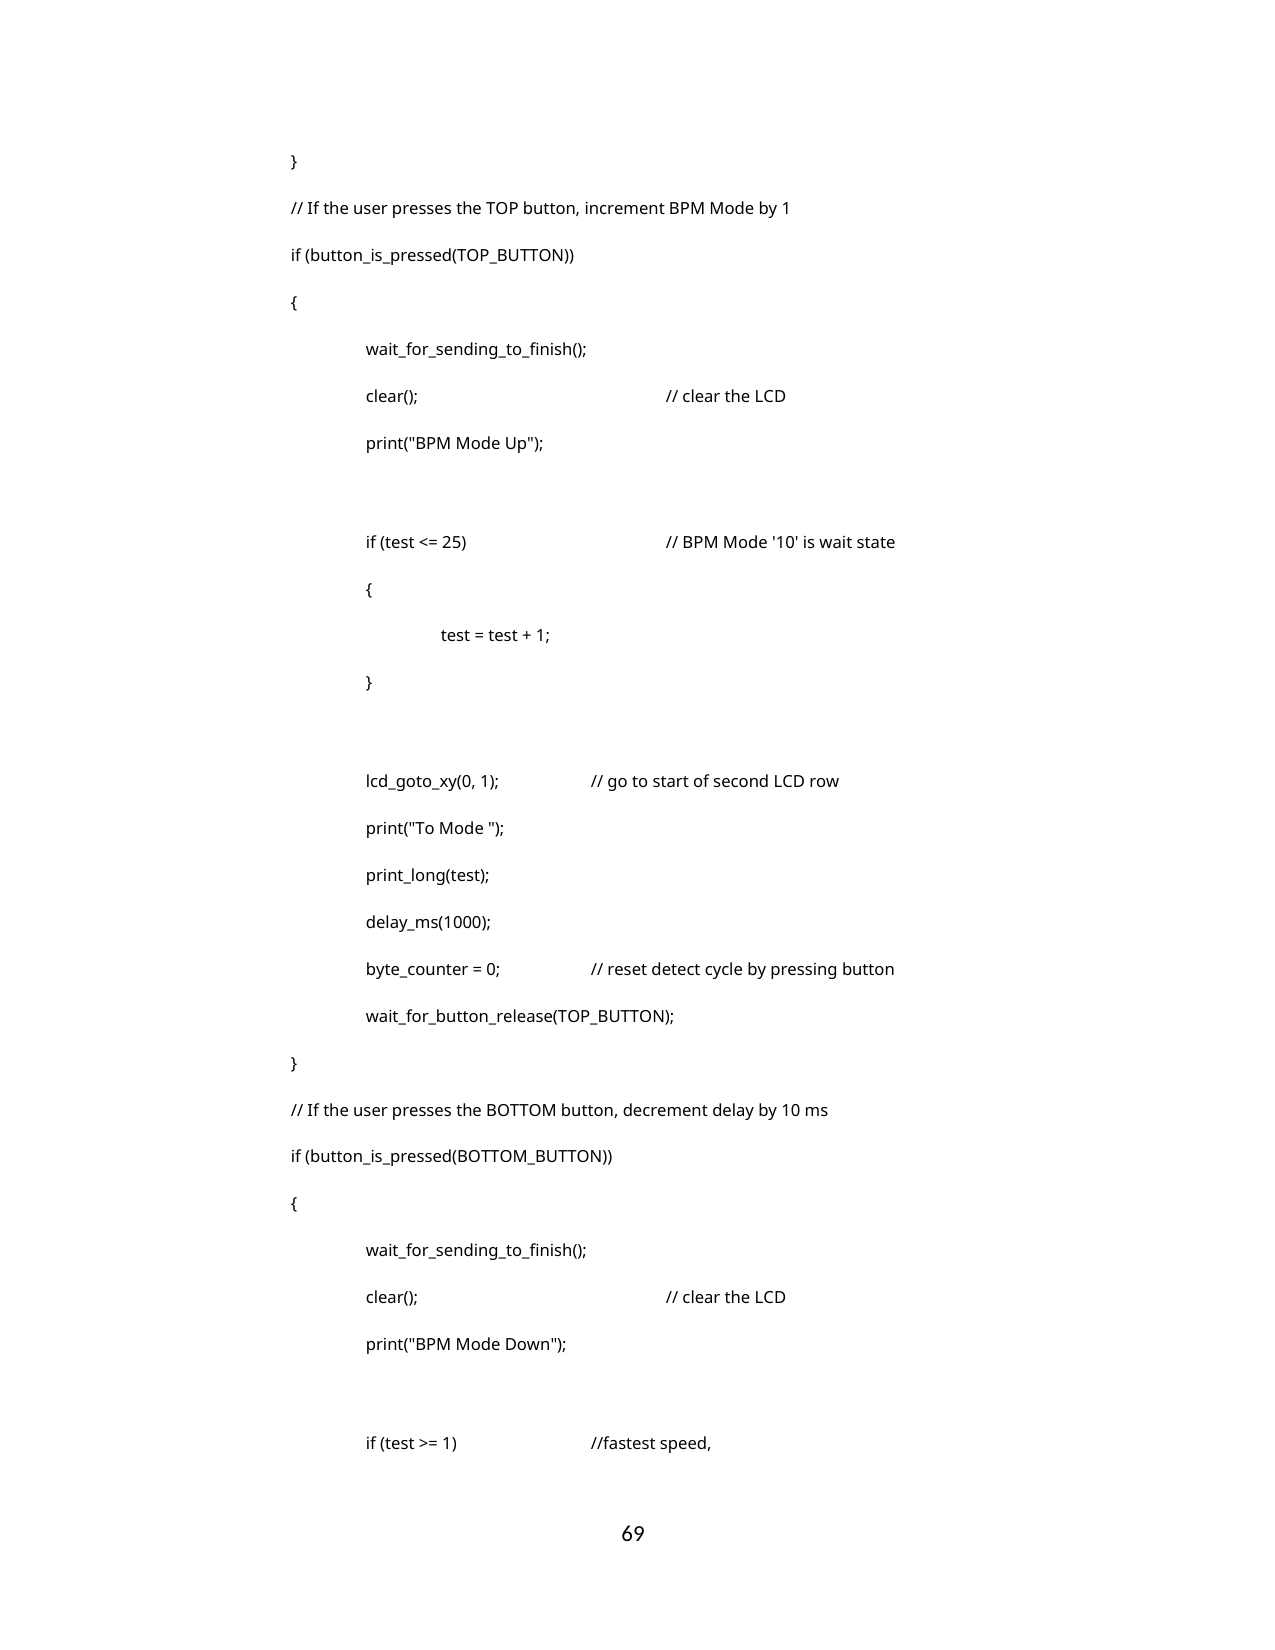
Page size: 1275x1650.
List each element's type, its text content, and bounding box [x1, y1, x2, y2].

text { [141, 291, 1125, 313]
text } [141, 671, 1125, 694]
text if (test <= 25) // BPM Mode '10' is wait state [141, 530, 1125, 553]
text print("BPM Mode Down"); [141, 1332, 1125, 1355]
text // If the user presses the BOTTOM button, decrement delay by 10 ms [141, 1098, 1125, 1121]
text if (test >= 1) //fastest speed, [141, 1432, 1125, 1454]
text wait_for_sending_to_finish(); [141, 337, 1125, 360]
text // If the user presses the TOP button, increment BPM Mode by 1 [141, 197, 1125, 219]
text byte_counter = 0; // reset detect cycle by pressing button [141, 957, 1125, 980]
text clear(); // clear the LCD [141, 1286, 1125, 1308]
text test = test + 1; [141, 624, 1125, 647]
text } [141, 1051, 1125, 1074]
text if (button_is_pressed(BOTTOM_BUTTON)) [141, 1145, 1125, 1168]
text lcd_goto_xy(0, 1); // go to start of second LCD row [141, 770, 1125, 793]
text delay_ms(1000); [141, 911, 1125, 933]
text } [141, 150, 1125, 173]
text print_long(test); [141, 864, 1125, 886]
text { [141, 1192, 1125, 1214]
text wait_for_button_release(TOP_BUTTON); [141, 1004, 1125, 1027]
text { [141, 577, 1125, 600]
text print("To Mode "); [141, 817, 1125, 839]
text print("BPM Mode Up"); [141, 431, 1125, 454]
text wait_for_sending_to_finish(); [141, 1239, 1125, 1261]
text clear(); // clear the LCD [141, 384, 1125, 407]
text if (button_is_pressed(TOP_BUTTON)) [141, 244, 1125, 266]
